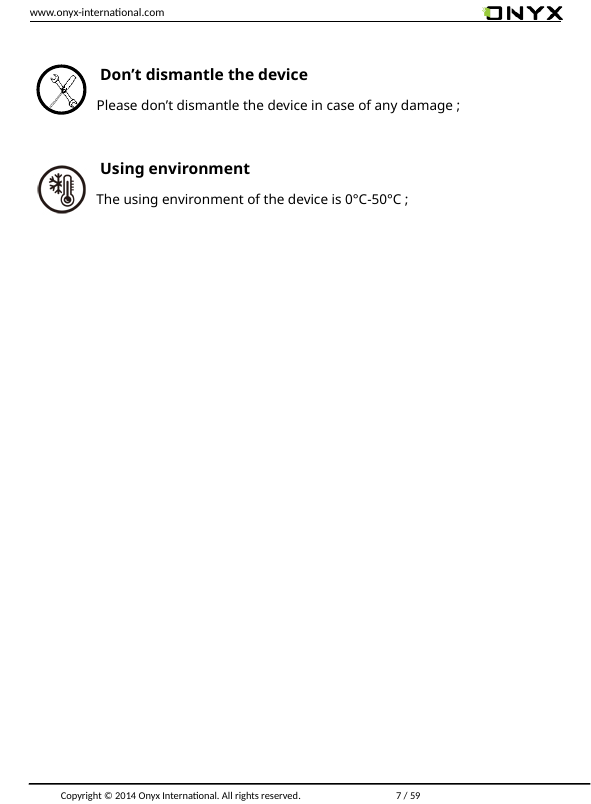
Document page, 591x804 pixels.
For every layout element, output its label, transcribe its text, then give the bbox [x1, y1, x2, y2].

picture [32, 160, 92, 219]
text Don’t dismantle the device [29, 59, 561, 90]
picture [482, 6, 563, 20]
text Using environment [29, 152, 561, 184]
text The using environment of the device is 0°C-50°C ; [92, 184, 561, 215]
text Please don’t dismantle the device in case of any damage ; [84, 90, 561, 121]
